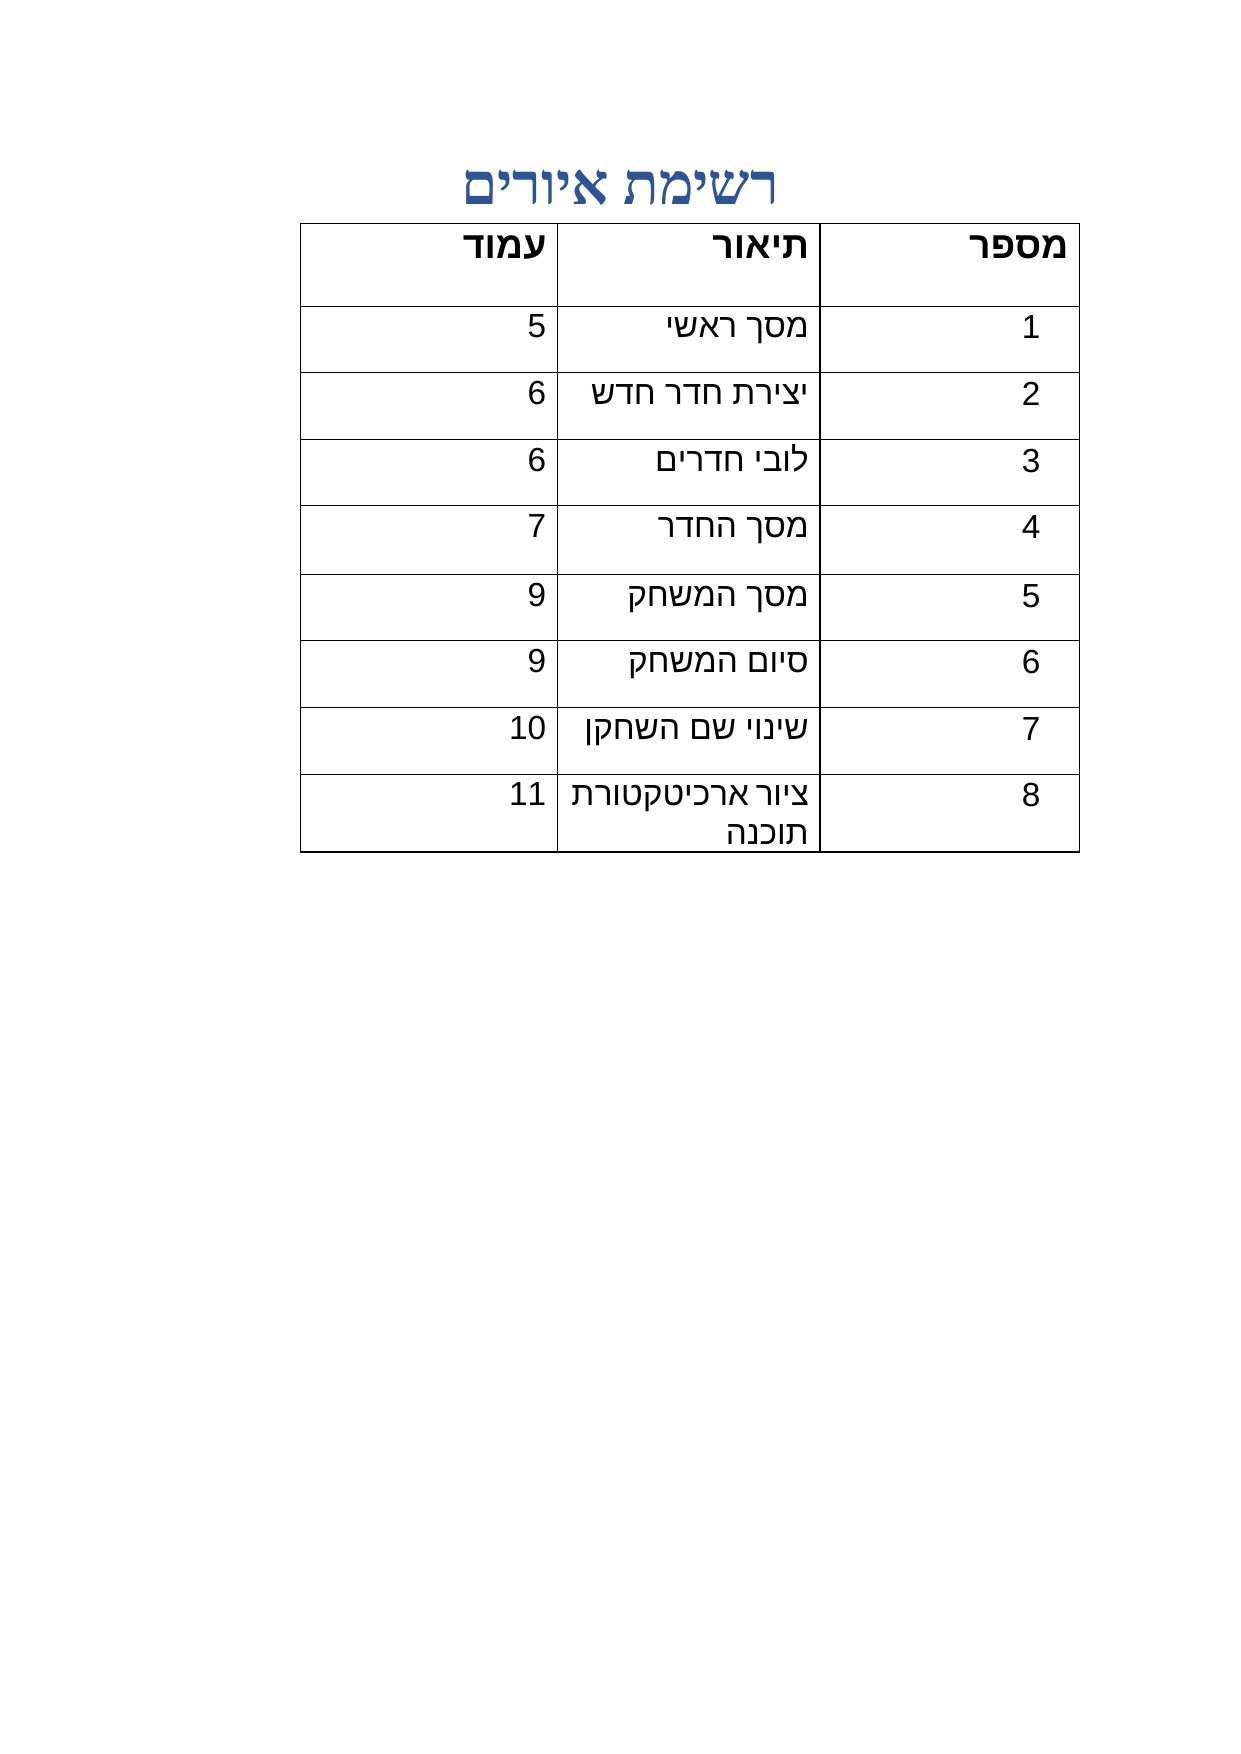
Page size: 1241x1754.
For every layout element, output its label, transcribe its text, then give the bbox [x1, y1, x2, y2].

table_cell [821, 708, 1079, 773]
table_cell 10 [301, 708, 557, 773]
table_cell [821, 440, 1079, 505]
subtitle רשימת איורים [187, 150, 1053, 217]
table_cell 9 [301, 641, 557, 707]
table_cell 6 [301, 373, 557, 439]
table_header תיאור [558, 224, 819, 306]
table_cell מסך המשחק [558, 575, 819, 640]
table_cell יצירת חדר חדש [558, 373, 819, 439]
table_cell לובי חדרים [558, 440, 819, 505]
table_cell [821, 506, 1079, 574]
table_cell 11 [301, 775, 557, 851]
table_cell שינוי שם השחקן [558, 708, 819, 773]
table_cell סיום המשחק [558, 641, 819, 707]
table_cell [821, 307, 1079, 372]
table_cell [821, 775, 1079, 851]
table_header מספר [821, 224, 1079, 306]
table_cell מסך החדר [558, 506, 819, 574]
table_header עמוד [301, 224, 557, 306]
table_cell מסך ראשי [558, 307, 819, 372]
table_cell [821, 373, 1079, 439]
table_cell ציור ארכיטקטורת תוכנה [558, 775, 819, 851]
table_cell 5 [301, 307, 557, 372]
table_cell [821, 641, 1079, 707]
table_cell 7 [301, 506, 557, 574]
table_cell [821, 575, 1079, 640]
table_cell 6 [301, 440, 557, 505]
table_cell 9 [301, 575, 557, 640]
